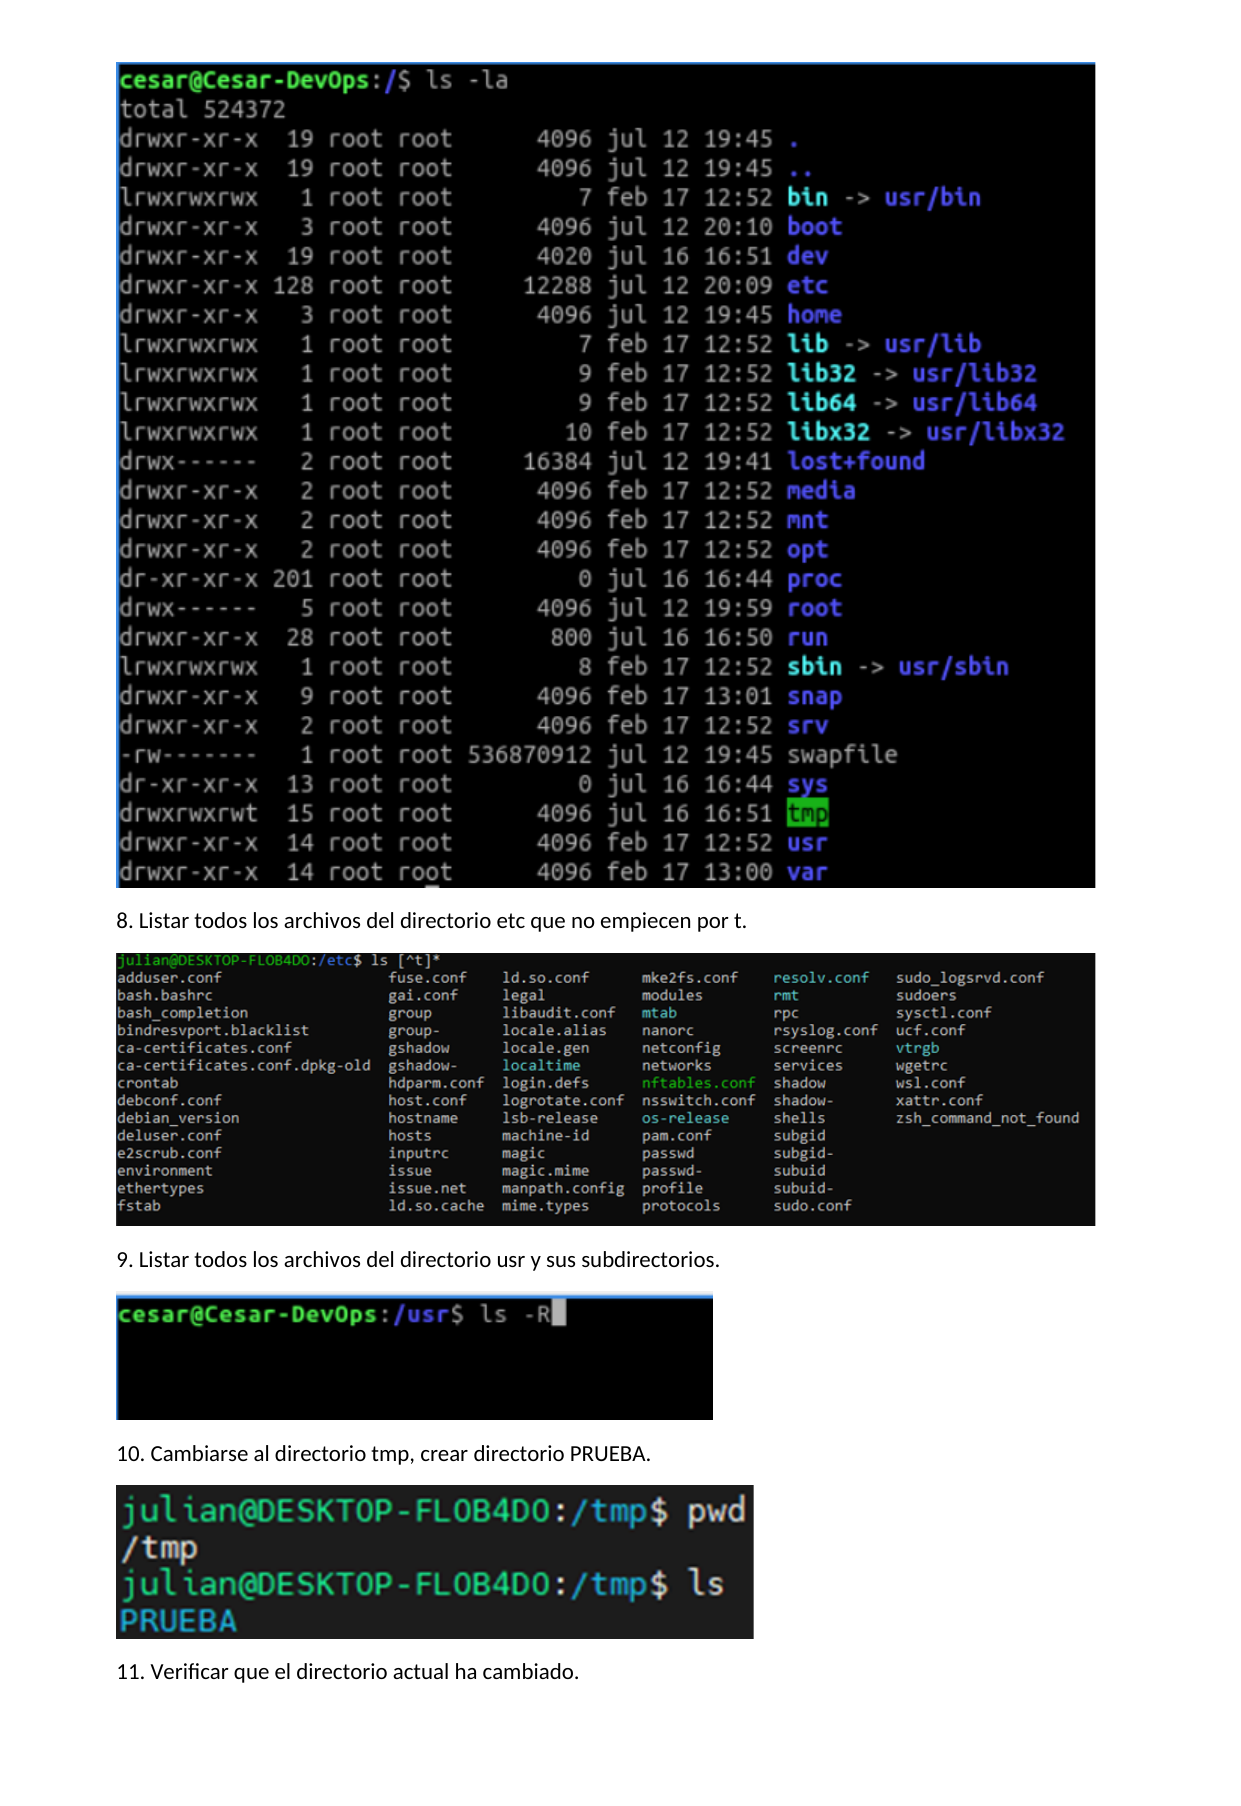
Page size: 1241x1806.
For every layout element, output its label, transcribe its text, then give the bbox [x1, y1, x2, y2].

text 9. Listar todos los archivos del directorio usr y sus subdirectorios. [116, 1245, 1095, 1273]
picture [116, 1485, 754, 1639]
picture [116, 1291, 713, 1420]
picture [116, 62, 1096, 888]
text 8. Listar todos los archivos del directorio etc que no empiecen por t. [116, 906, 1095, 934]
picture [116, 953, 1096, 1226]
text 10. Cambiarse al directorio tmp, crear directorio PRUEBA. [116, 1439, 1095, 1467]
text 11. Verificar que el directorio actual ha cambiado. [116, 1657, 1095, 1686]
